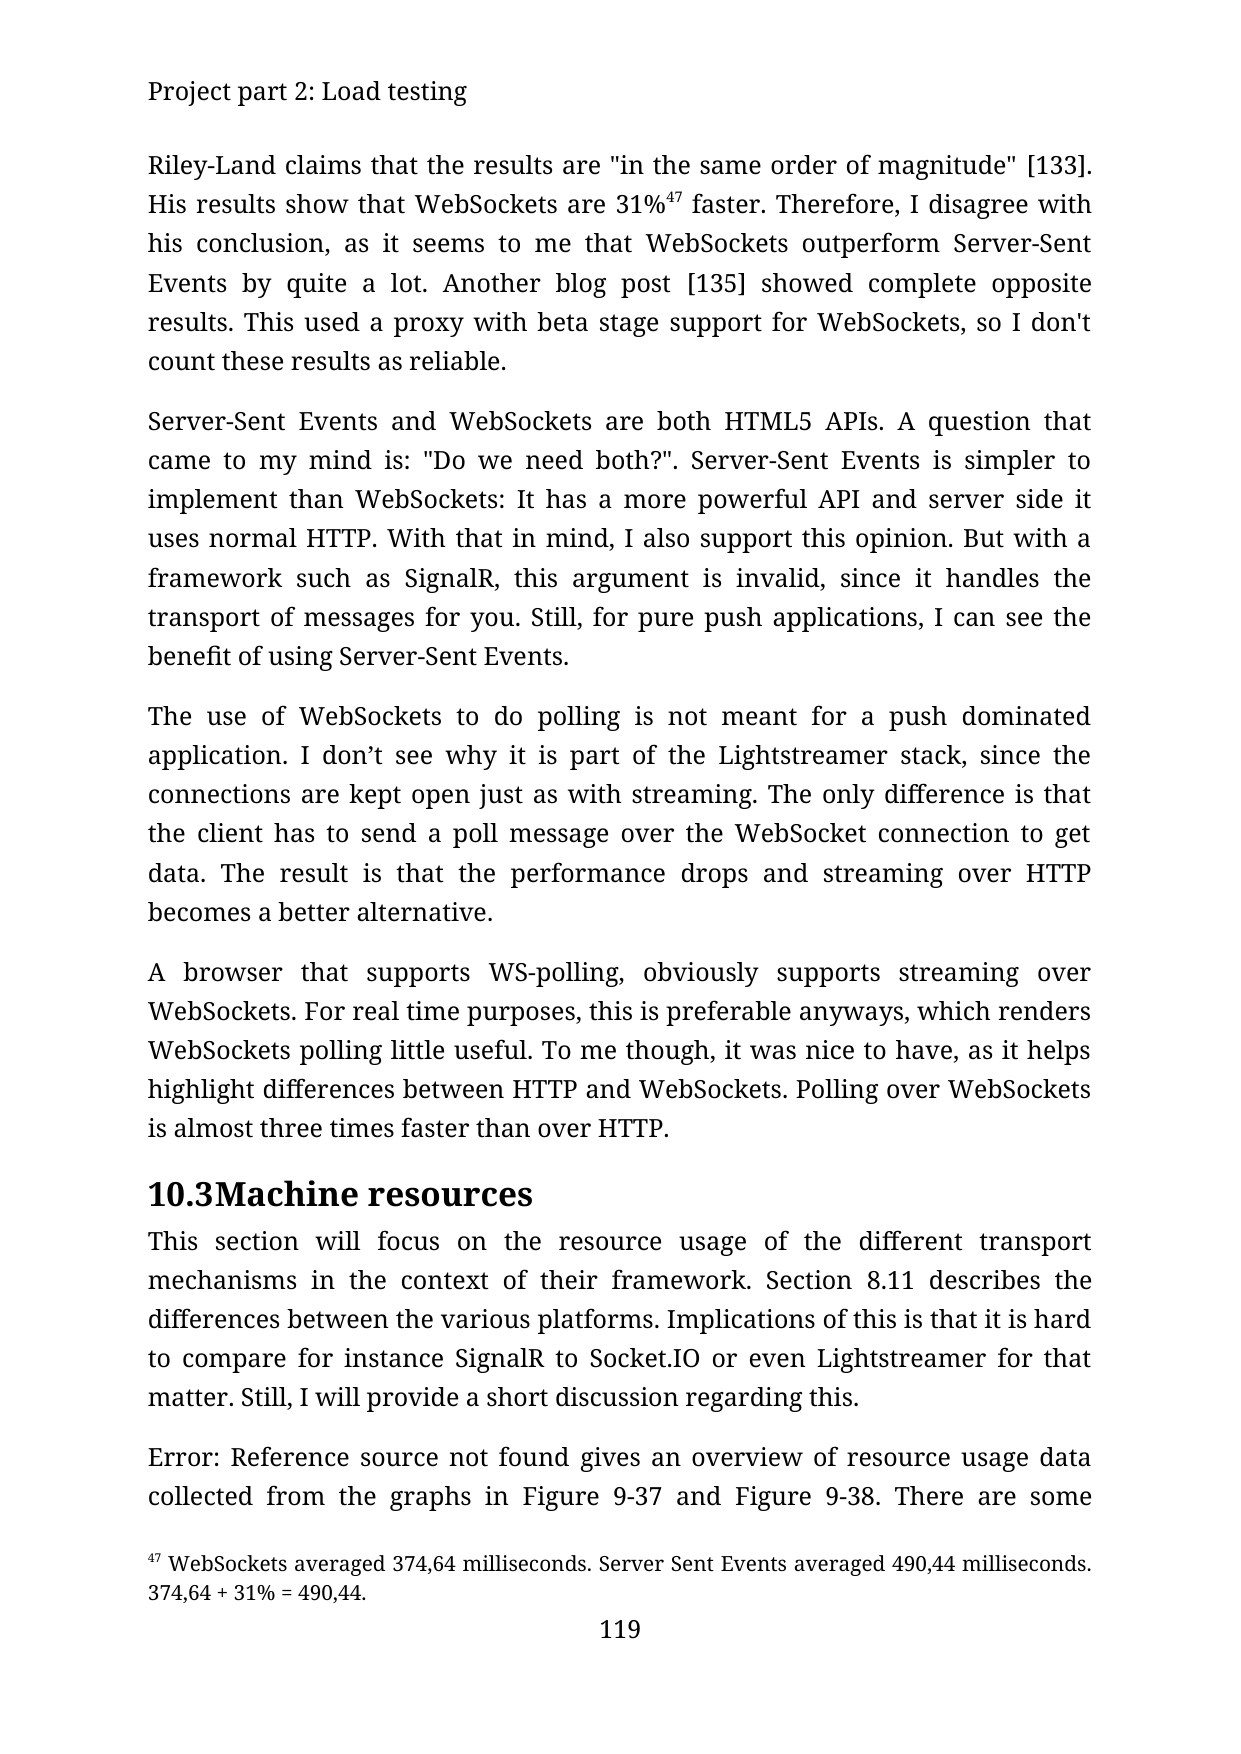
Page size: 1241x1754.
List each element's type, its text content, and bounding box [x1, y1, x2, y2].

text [148, 1440, 1092, 1513]
text Riley-Land claims that the results are "in the same order of magnitude" [133]. His results show that WebSockets are 31% faster. Therefore, I disagree with his conclusion, as it seems to me that WebSockets outperform Server-Sent Events by quite a lot. Another blog post [135] showed complete opposite results. This used a proxy with beta stage support for WebSockets, so I don't count these results as reliable. [148, 148, 1092, 378]
text A browser that supports WS-polling, obviously supports streaming over WebSockets. For real time purposes, this is preferable anyways, which renders WebSockets polling little useful. To me though, it was nice to have, as it helps highlight differences between HTTP and WebSockets. Polling over WebSockets is almost three times faster than over HTTP. [148, 954, 1092, 1145]
text This section will focus on the resource usage of the different transport mechanisms in the context of their framework. Section 8.11 describes the differences between the various platforms. Implications of this is that it is hard to compare for instance SignalR to Socket.IO or even Lightstreamer for that matter. Still, I will provide a short discussion regarding this. [148, 1223, 1092, 1414]
subtitle Machine resources [148, 1171, 1092, 1216]
text Server-Sent Events and WebSockets are both HTML5 APIs. A question that came to my mind is: "Do we need both?". Server-Sent Events is simpler to implement than WebSockets: It has a more powerful API and server side it uses normal HTTP. With that in mind, I also support this opinion. But with a framework such as SignalR, this argument is invalid, since it handles the transport of messages for you. Still, for pure push applications, I can see the benefit of using Server-Sent Events. [148, 403, 1092, 673]
text The use of WebSockets to do polling is not meant for a push dominated application. I don’t see why it is part of the Lightstreamer stack, since the connections are kept open just as with streaming. The only difference is that the client has to send a poll message over the WebSocket connection to get data. The result is that the performance drops and streaming over HTTP becomes a better alternative. [148, 698, 1092, 928]
